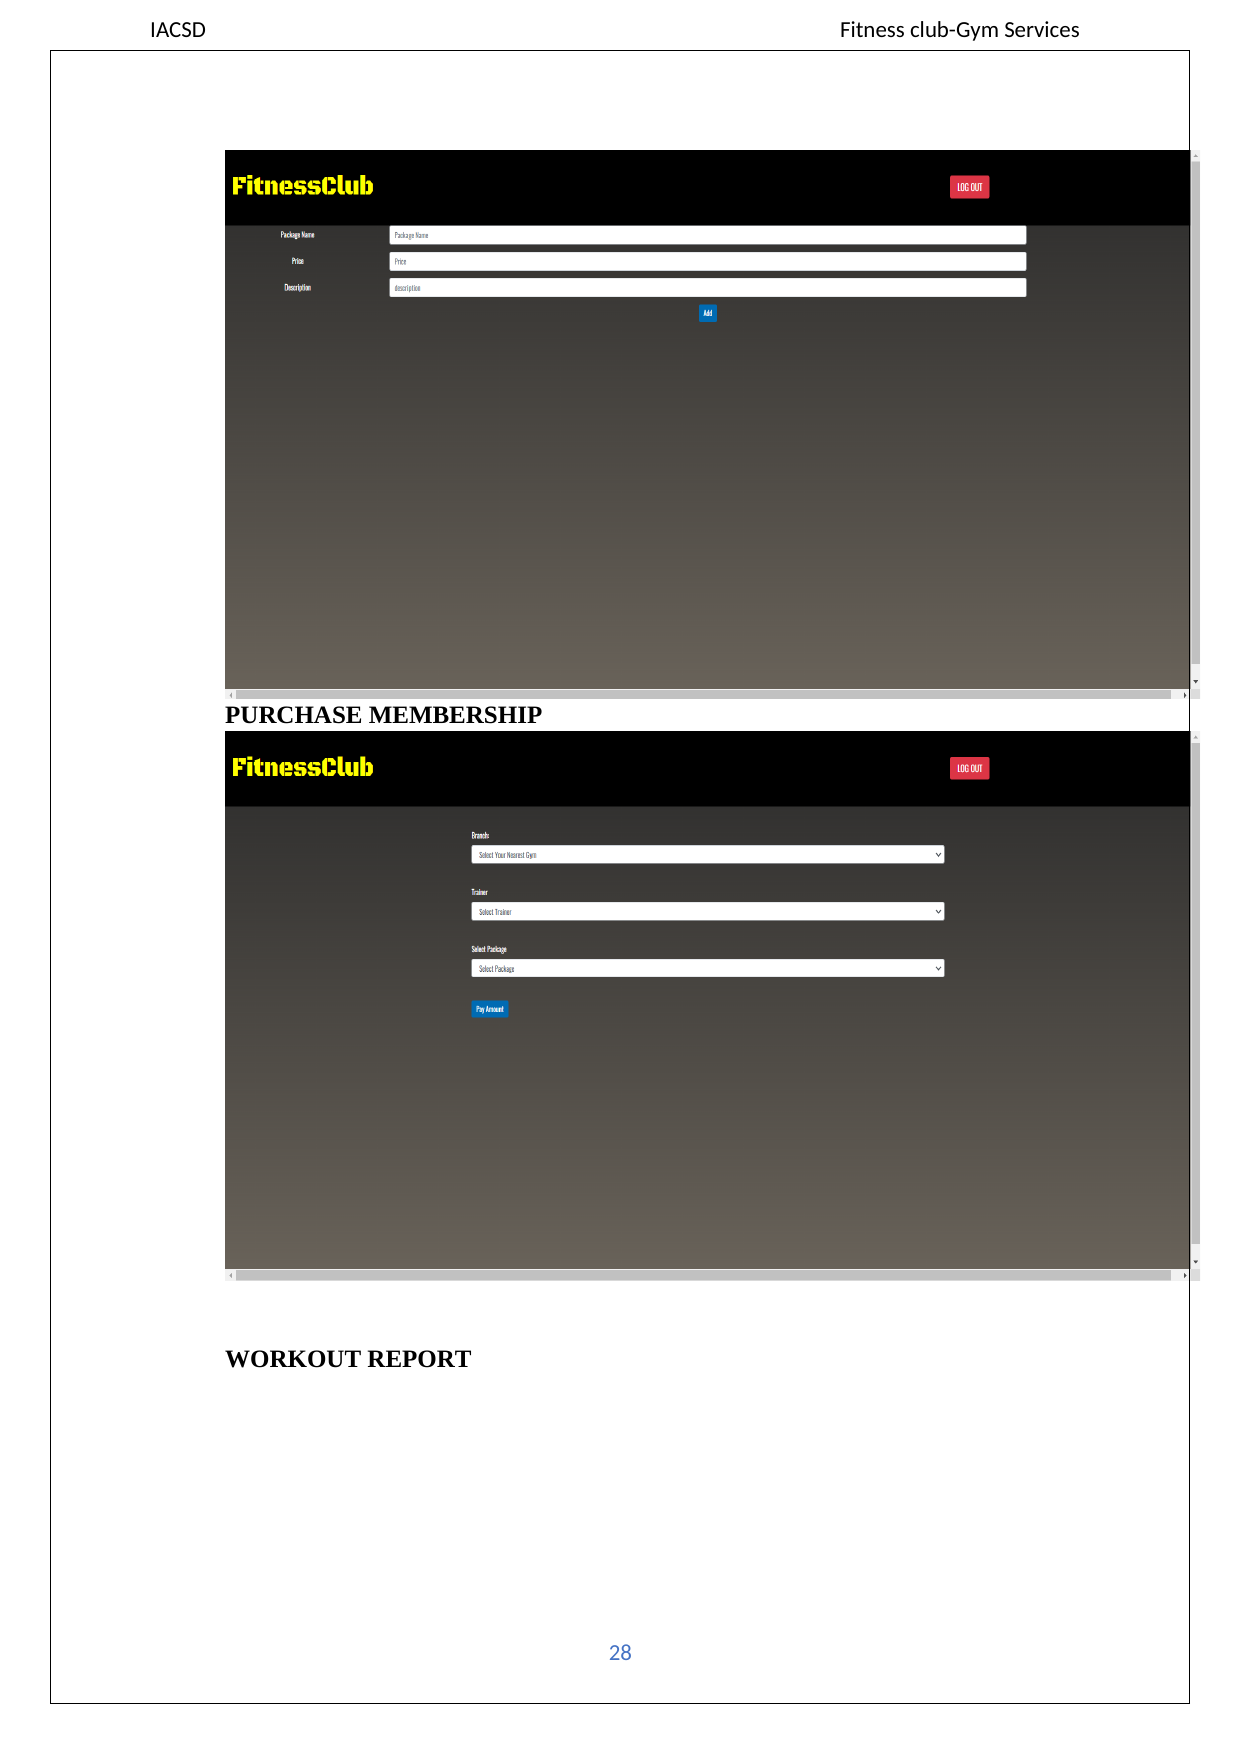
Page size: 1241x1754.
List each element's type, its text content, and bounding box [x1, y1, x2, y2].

picture [225, 731, 1189, 1281]
picture [1190, 150, 1200, 699]
picture [225, 150, 1189, 699]
text PURCHASE MEMBERSHIP [225, 701, 1092, 729]
picture [1190, 731, 1200, 1281]
text WORKOUT REPORT [225, 1344, 1092, 1373]
